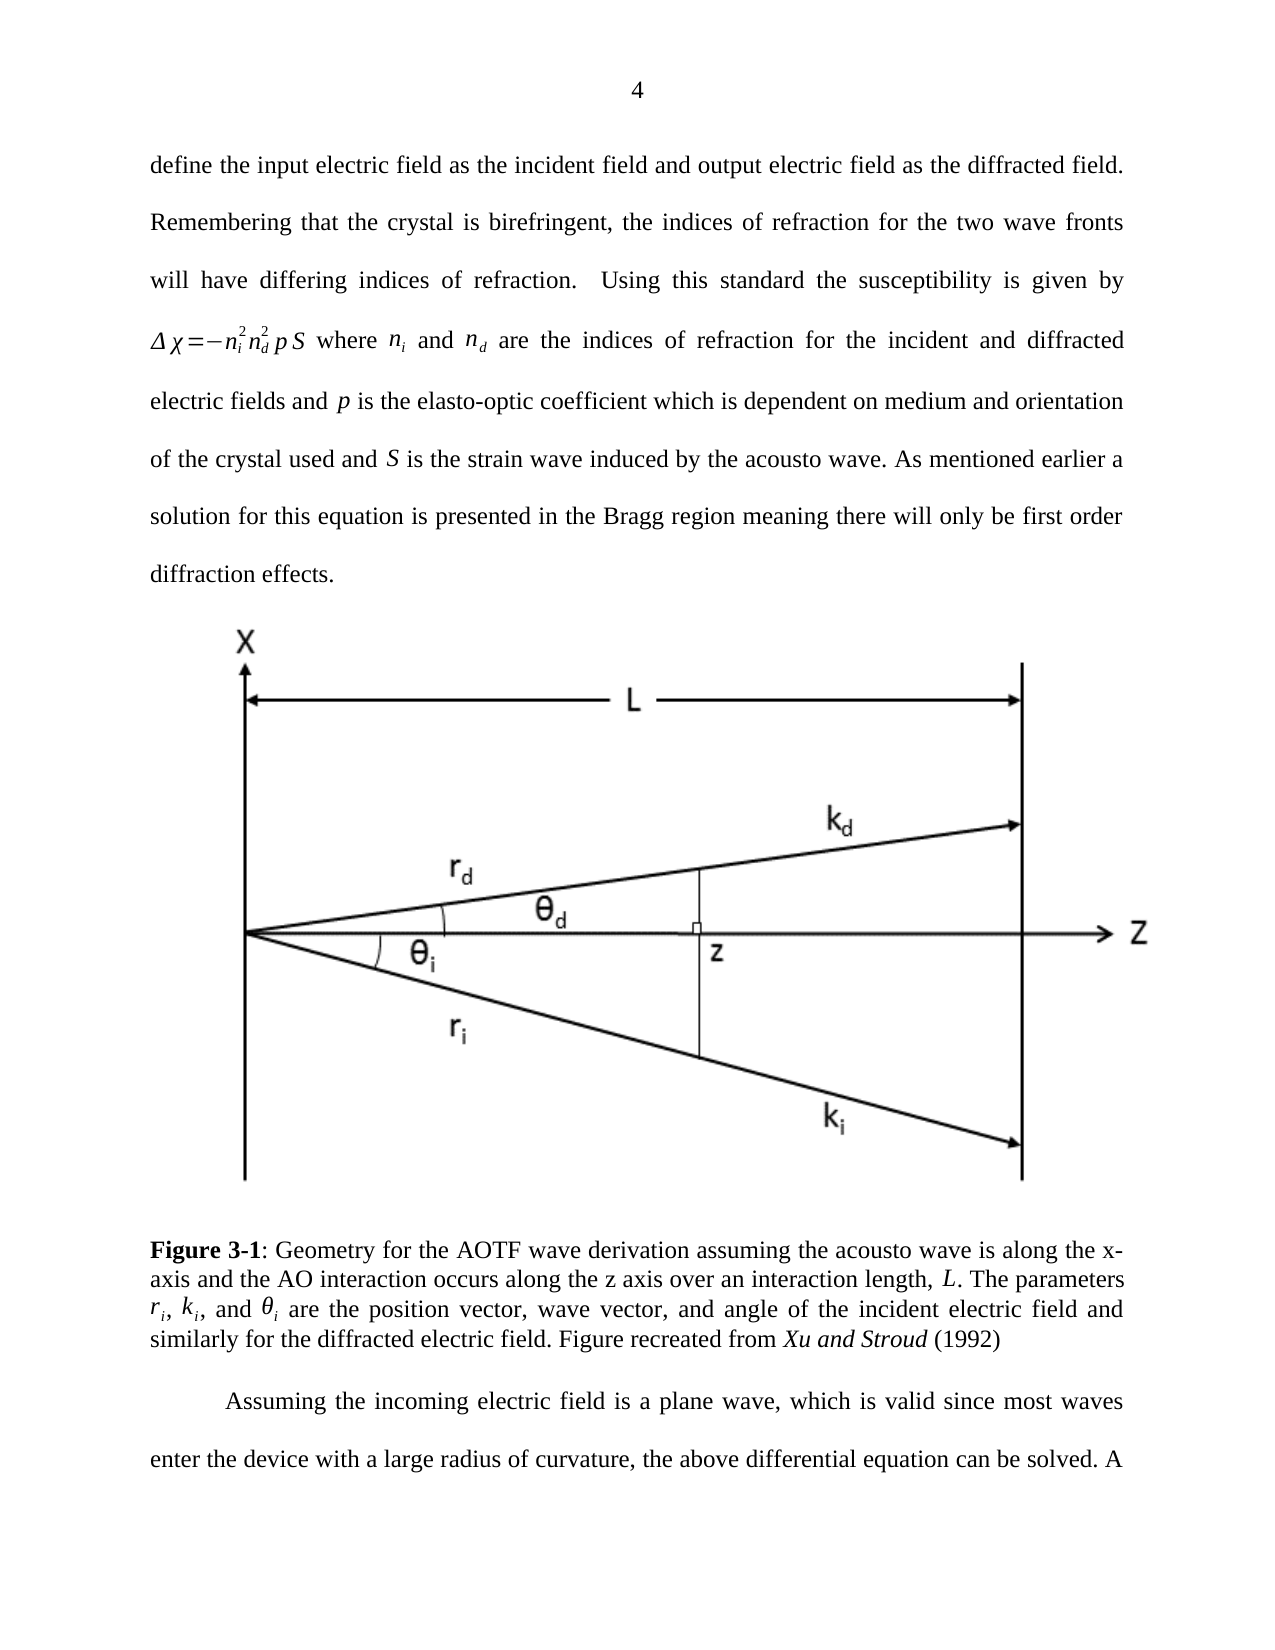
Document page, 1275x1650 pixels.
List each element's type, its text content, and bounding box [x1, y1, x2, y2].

picture [225, 616, 1171, 1207]
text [150, 1386, 1125, 1472]
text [150, 150, 1125, 587]
text Figure 3-1: Geometry for the AOTF wave derivation assuming the acousto wave is along the x-axis and the AO interaction occurs along the z axis over an interaction length, . The parameters , , and are the position vector, wave vector, and angle of the incident electric field and similarly for the diffracted electric field. Figure recreated from Xu and Stroud (1992) [150, 1236, 1125, 1353]
